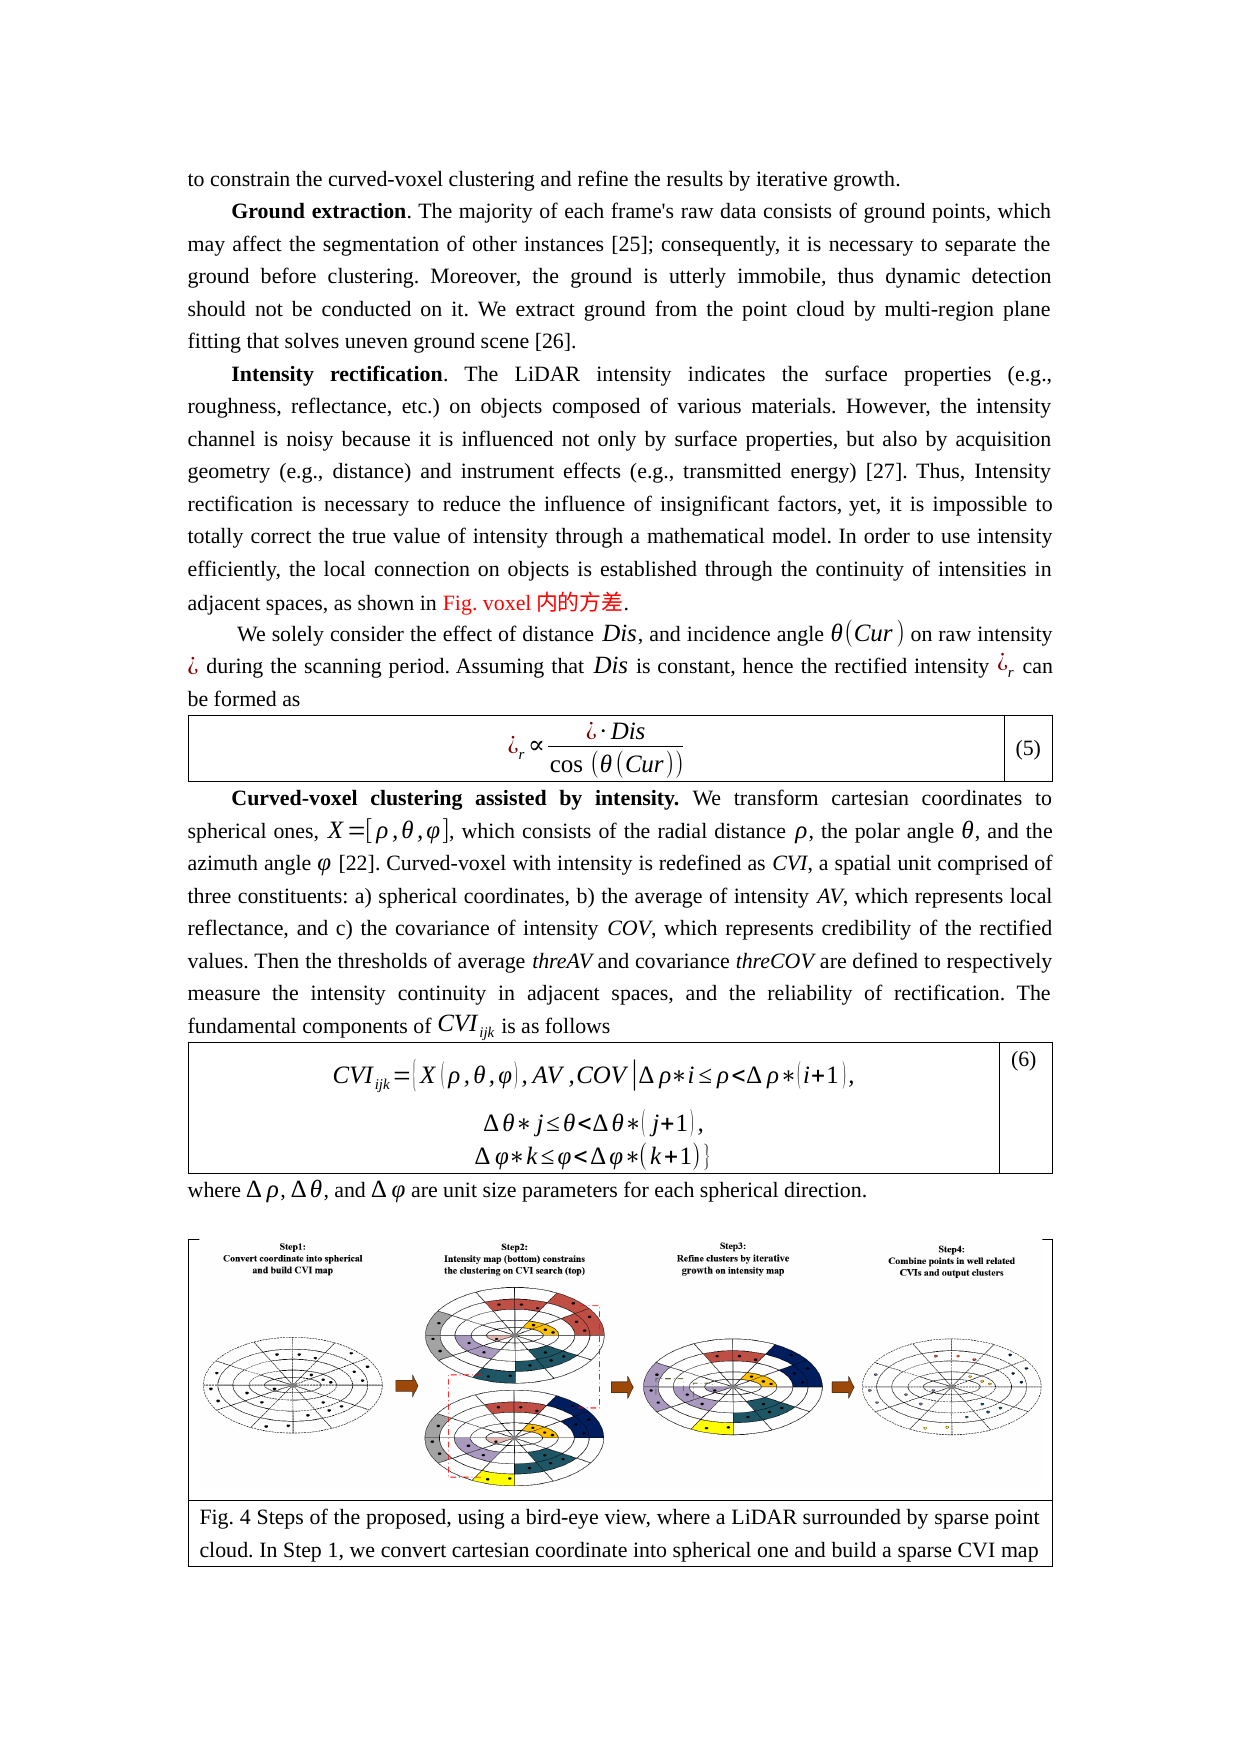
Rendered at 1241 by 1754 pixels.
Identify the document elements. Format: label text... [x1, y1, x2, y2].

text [187, 162, 1053, 194]
text where , , and are unit size parameters for each spherical direction. [187, 1174, 1053, 1206]
table_header (5) [1005, 716, 1052, 781]
picture [199, 1239, 1043, 1487]
text Intensity rectification. The LiDAR intensity indicates the surface properties (e.g., roughness, reflectance, etc.) on objects composed of various materials. However, the intensity channel is noisy because it is influenced not only by surface properties, but also by acquisition geometry (e.g., distance) and instrument effects (e.g., transmitted energy) [27]. Thus, Intensity rectification is necessary to reduce the influence of insignificant factors, yet, it is impossible to totally correct the true value of intensity through a mathematical model. In order to use intensity efficiently, the local connection on objects is established through the continuity of intensities in adjacent spaces, as shown in Fig. voxel内的方差. [187, 357, 1053, 617]
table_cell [189, 1501, 1052, 1566]
text Ground extraction. The majority of each frame's raw data consists of ground points, which may affect the segmentation of other instances [25]; consequently, it is necessary to separate the ground before clustering. Moreover, the ground is utterly immobile, thus dynamic detection should not be conducted on it. We extract ground from the point cloud by multi-region plane fitting that solves uneven ground scene [26]. [187, 194, 1053, 357]
table_header [189, 716, 1004, 781]
table_header (6) [1000, 1043, 1052, 1173]
table_header [189, 1240, 1052, 1500]
text Curved-voxel clustering assisted by intensity. We transform cartesian coordinates to spherical ones, , which consists of the radial distance , the polar angle , and the azimuth angle [22]. Curved-voxel with intensity is redefined as CVI, a spatial unit comprised of three constituents: a) spherical coordinates, b) the average of intensity AV, which represents local reflectance, and c) the covariance of intensity COV, which represents credibility of the rectified values. Then the thresholds of average threAV and covariance threCOV are defined to respectively measure the intensity continuity in adjacent spaces, and the reliability of rectification. The fundamental components of is as follows [187, 782, 1053, 1042]
table_header [189, 1043, 999, 1173]
text We solely consider the effect of distance , and incidence angle on raw intensity during the scanning period. Assuming that is constant, hence the rectified intensity can be formed as [187, 617, 1053, 714]
